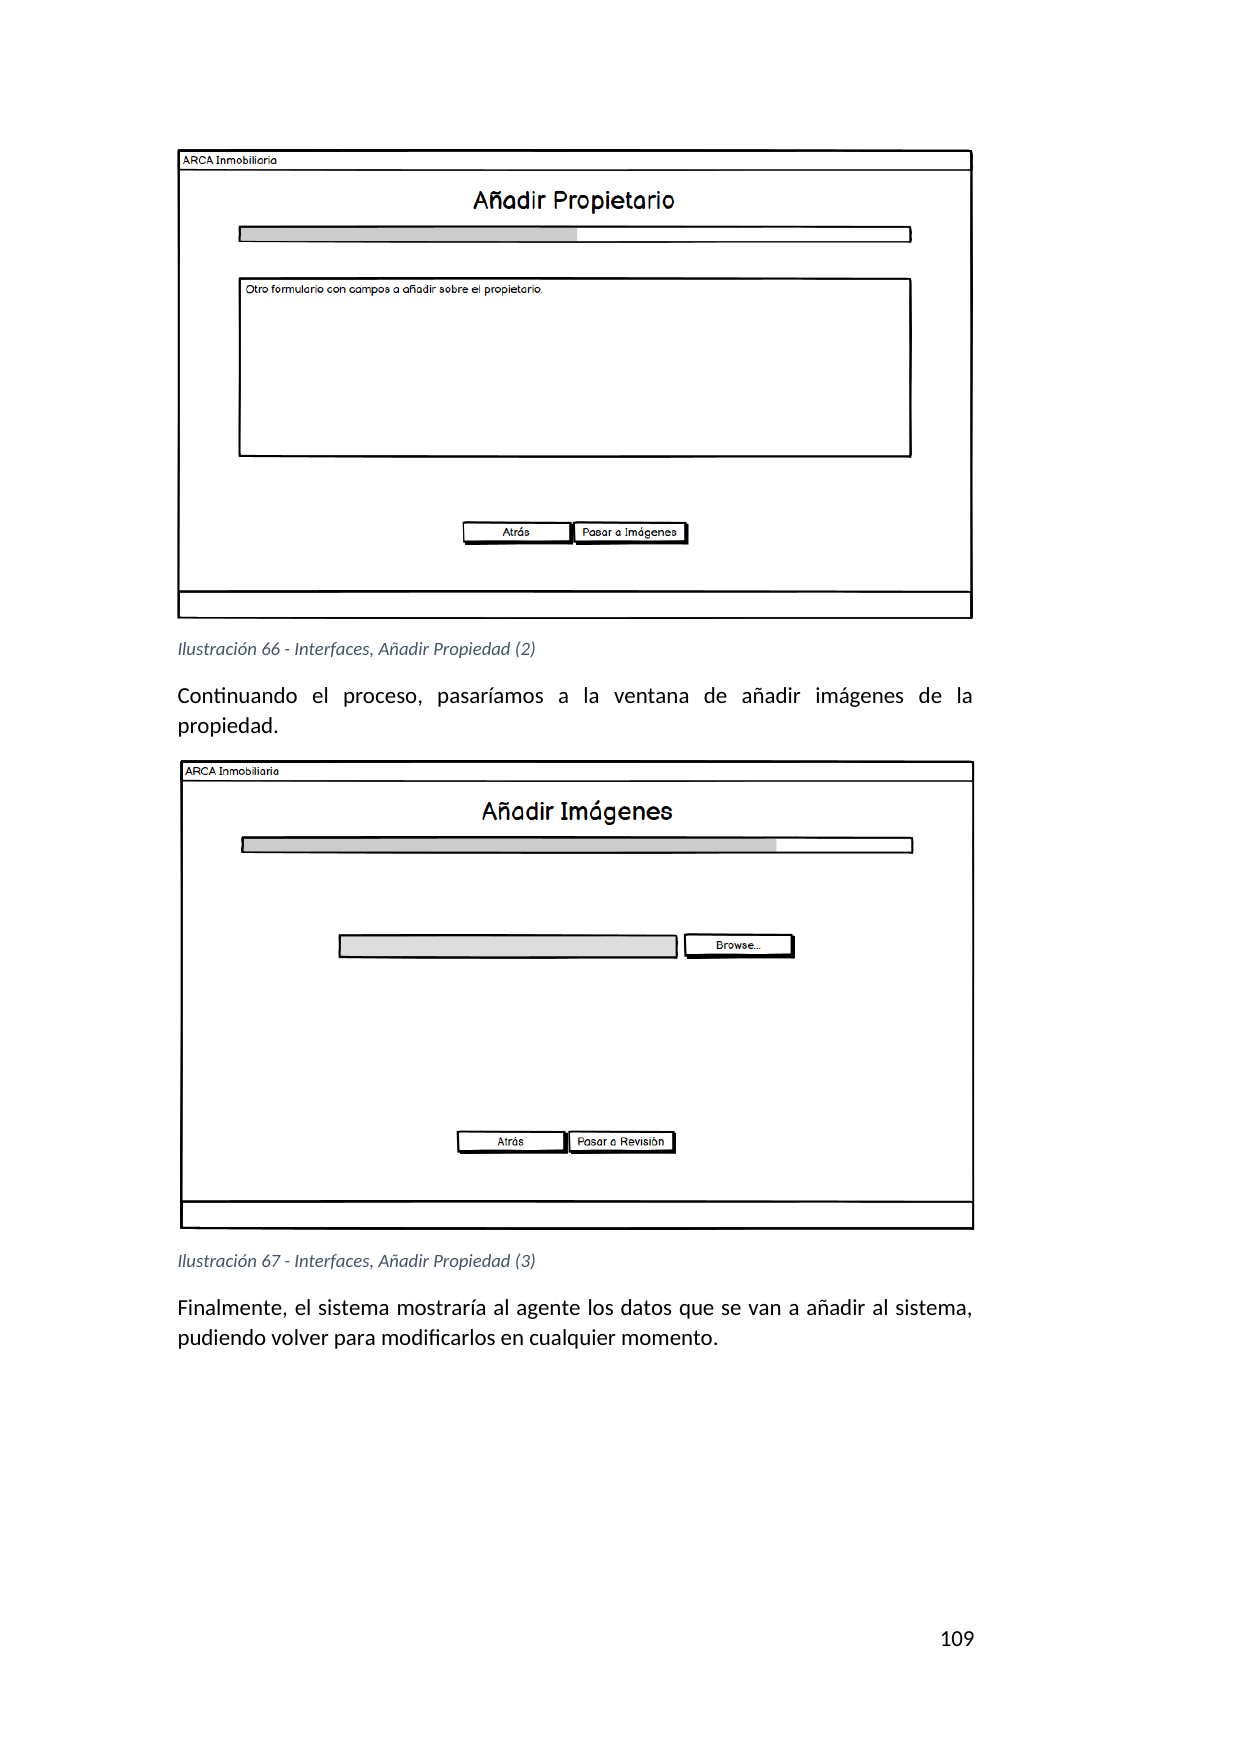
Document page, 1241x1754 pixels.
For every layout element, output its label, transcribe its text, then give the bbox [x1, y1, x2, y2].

text Finalmente, el sistema mostraría al agente los datos que se van a añadir al sistema, pudiendo volver para modificarlos en cualquier momento. [177, 1293, 974, 1351]
picture [177, 147, 975, 619]
text Continuando el proceso, pasaríamos a la ventana de añadir imágenes de la propiedad. [177, 681, 974, 739]
picture [177, 758, 975, 1231]
